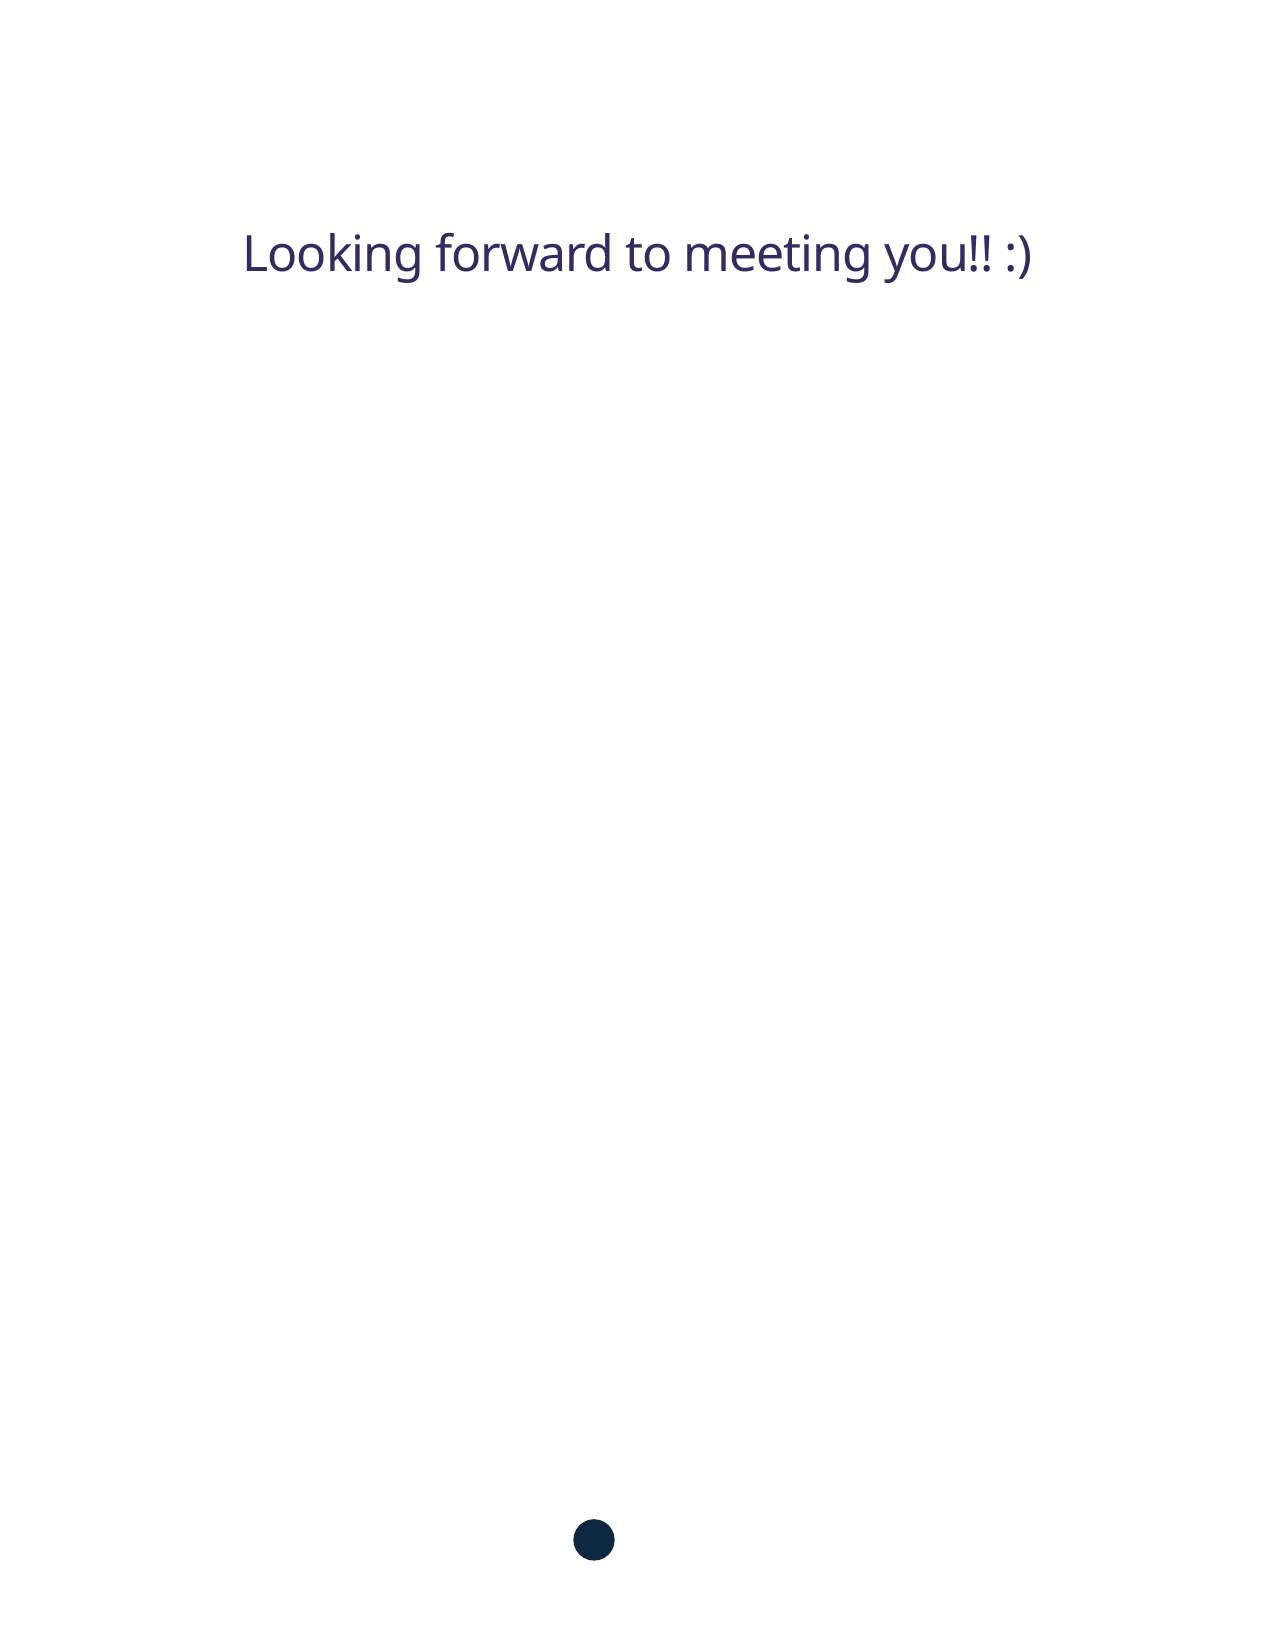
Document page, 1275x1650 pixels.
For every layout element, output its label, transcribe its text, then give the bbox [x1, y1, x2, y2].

title Looking forward to meeting you!! :) [150, 218, 1125, 286]
